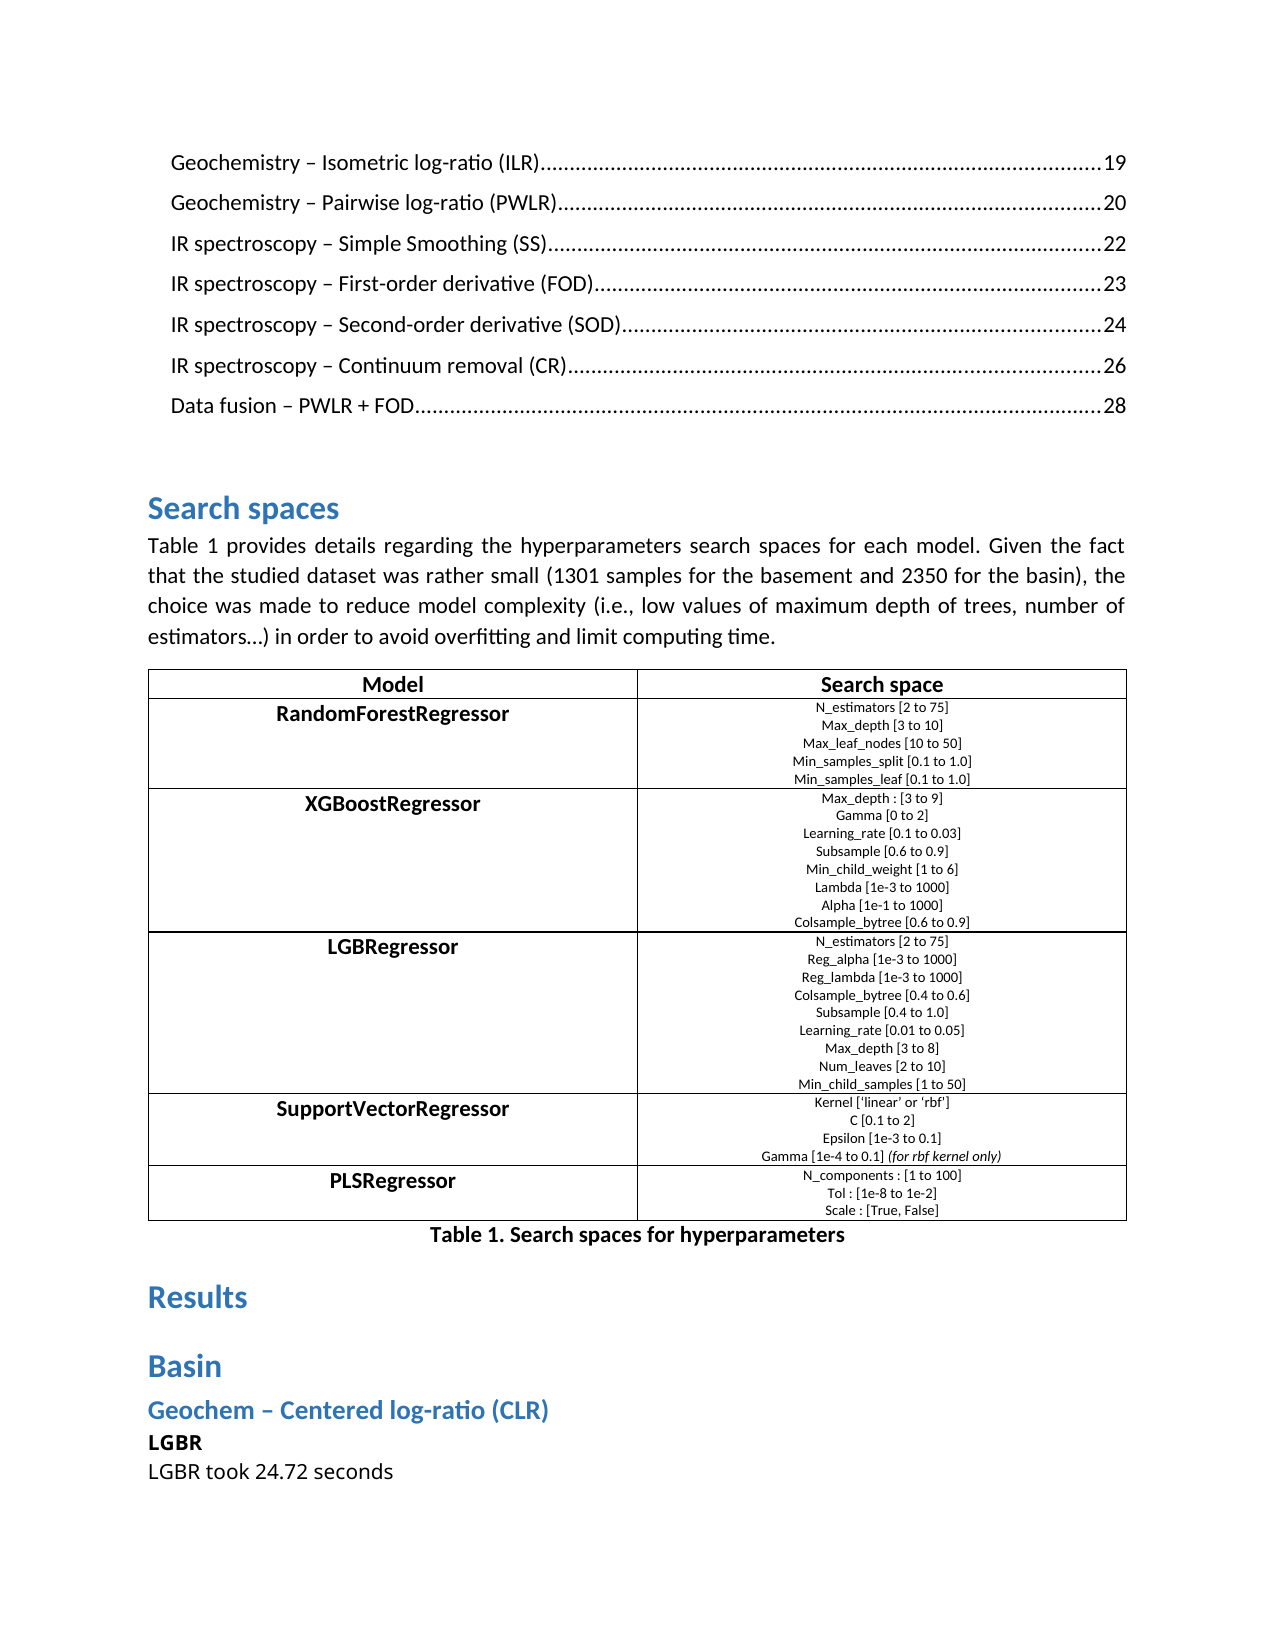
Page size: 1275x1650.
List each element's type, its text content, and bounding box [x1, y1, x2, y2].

table_cell XGBoostRegressor [149, 789, 637, 931]
text Table 1 provides details regarding the hyperparameters search spaces for each model. Given the fact that the studied dataset was rather small (1301 samples for the basement and 2350 for the basin), the choice was made to reduce model complexity (i.e., low values of maximum depth of trees, number of estimators…) in order to avoid overfitting and limit computing time. [148, 531, 1127, 650]
table_cell LGBRegressor [149, 933, 637, 1093]
table_cell N_estimators [2 to 75] Reg_alpha [1e-3 to 1000] Reg_lambda [1e-3 to 1000] Colsample_bytree [0.4 to 0.6] Subsample [0.4 to 1.0] Learning_rate [0.01 to 0.05] Max_depth [3 to 8] Num_leaves [2 to 10] Min_child_samples [1 to 50] [638, 933, 1126, 1093]
table_header Model [149, 670, 637, 698]
text LGBR took 24.72 seconds [148, 1457, 1127, 1485]
subtitle Geochem – Centered log-ratio (CLR) [148, 1393, 1127, 1426]
table_cell RandomForestRegressor [149, 699, 637, 788]
table_cell N_components : [1 to 100] Tol : [1e-8 to 1e-2] Scale : [True, False] [638, 1166, 1126, 1219]
table_cell PLSRegressor [149, 1166, 637, 1219]
table_cell Max_depth : [3 to 9] Gamma [0 to 2] Learning_rate [0.1 to 0.03] Subsample [0.6 to 0.9] Min_child_weight [1 to 6] Lambda [1e-3 to 1000] Alpha [1e-1 to 1000] Colsample_bytree [0.6 to 0.9] [638, 789, 1126, 931]
table_header Search space [638, 670, 1126, 698]
subtitle Basin [148, 1345, 1127, 1385]
table_cell SupportVectorRegressor [149, 1094, 637, 1165]
text LGBR [148, 1428, 1127, 1457]
text Table 1. Search spaces for hyperparameters [148, 1221, 1127, 1248]
subtitle Search spaces [148, 487, 1127, 528]
table_cell N_estimators [2 to 75] Max_depth [3 to 10] Max_leaf_nodes [10 to 50] Min_samples_split [0.1 to 1.0] Min_samples_leaf [0.1 to 1.0] [638, 699, 1126, 788]
subtitle Results [148, 1276, 1127, 1316]
table_cell Kernel [‘linear’ or ‘rbf’] C [0.1 to 2] Epsilon [1e-3 to 0.1] Gamma [1e-4 to 0.1] (for rbf kernel only) [638, 1094, 1126, 1165]
